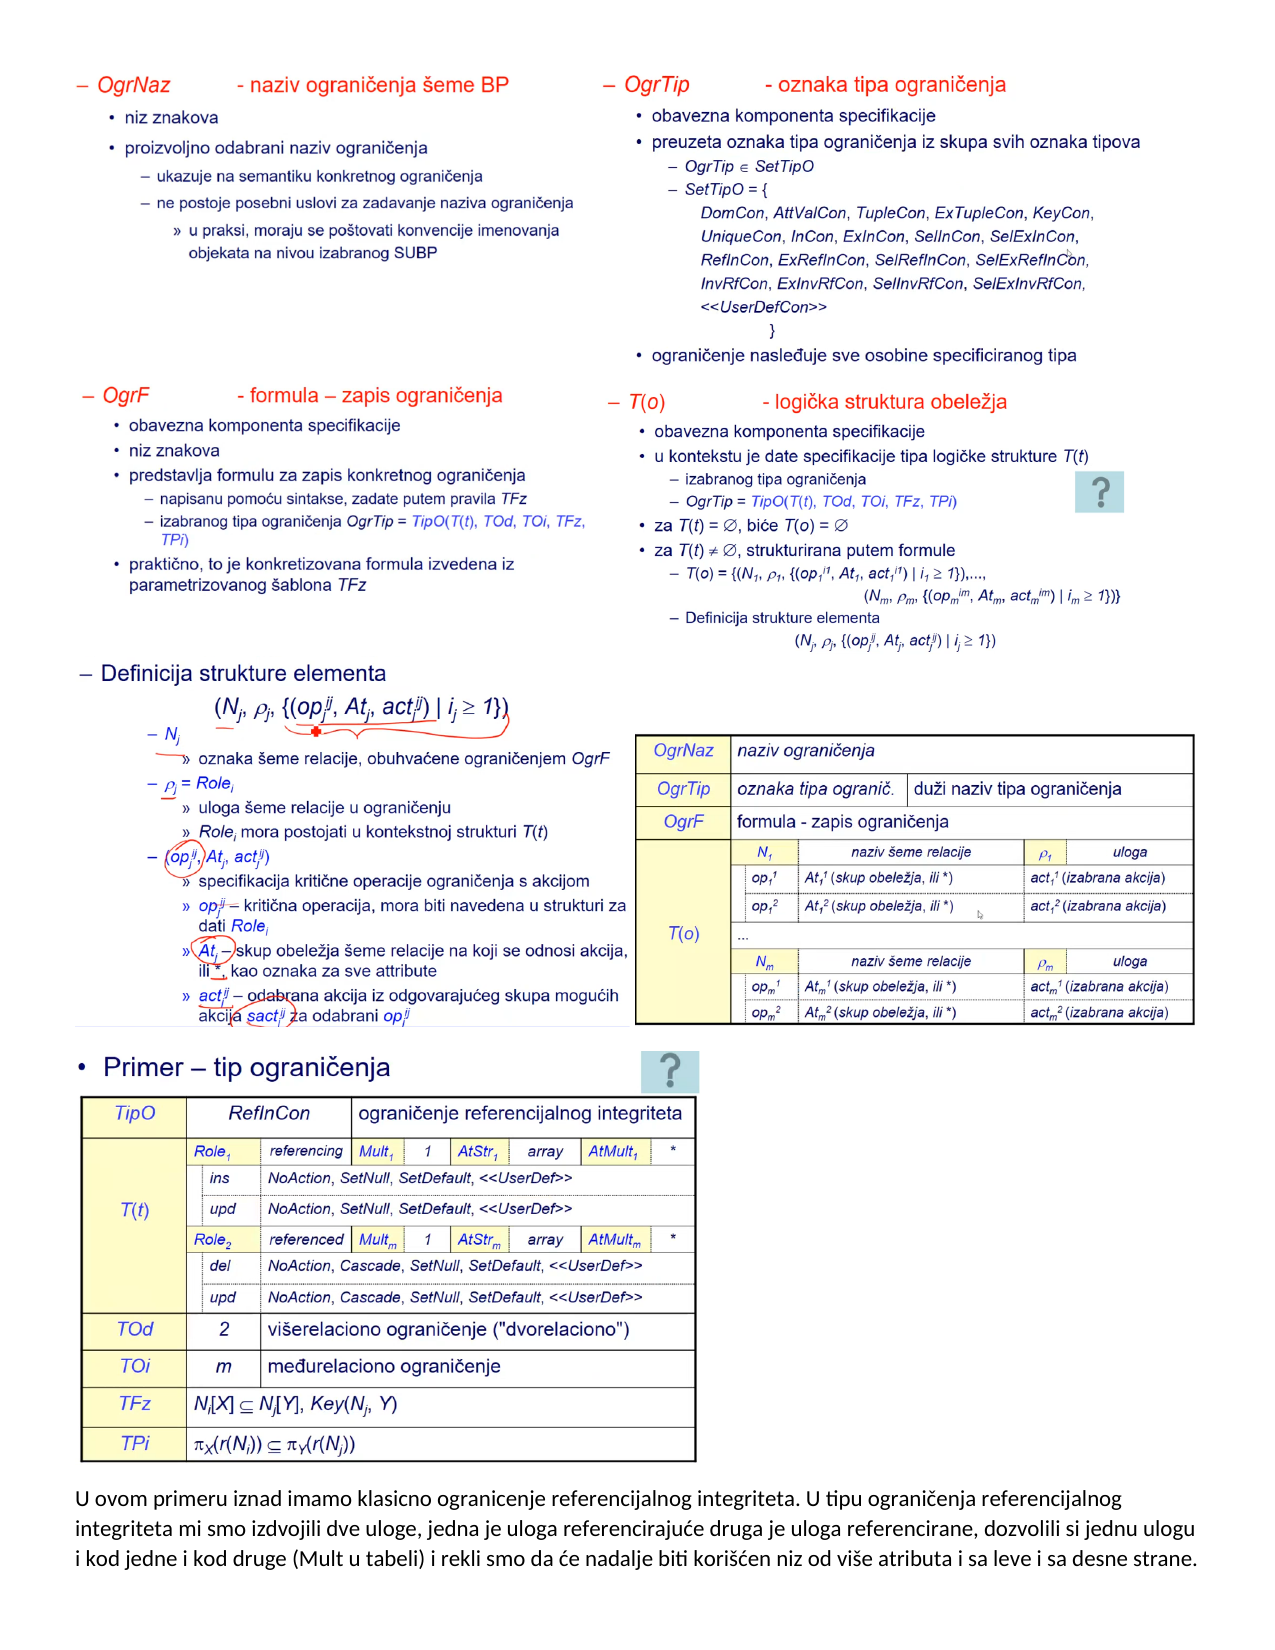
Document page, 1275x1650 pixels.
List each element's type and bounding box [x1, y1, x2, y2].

picture [604, 383, 1125, 655]
picture [75, 383, 586, 596]
text [75, 1484, 1200, 1572]
picture [75, 656, 630, 1027]
picture [600, 75, 1141, 365]
picture [75, 1051, 701, 1465]
picture [635, 728, 1197, 1027]
picture [75, 75, 573, 262]
